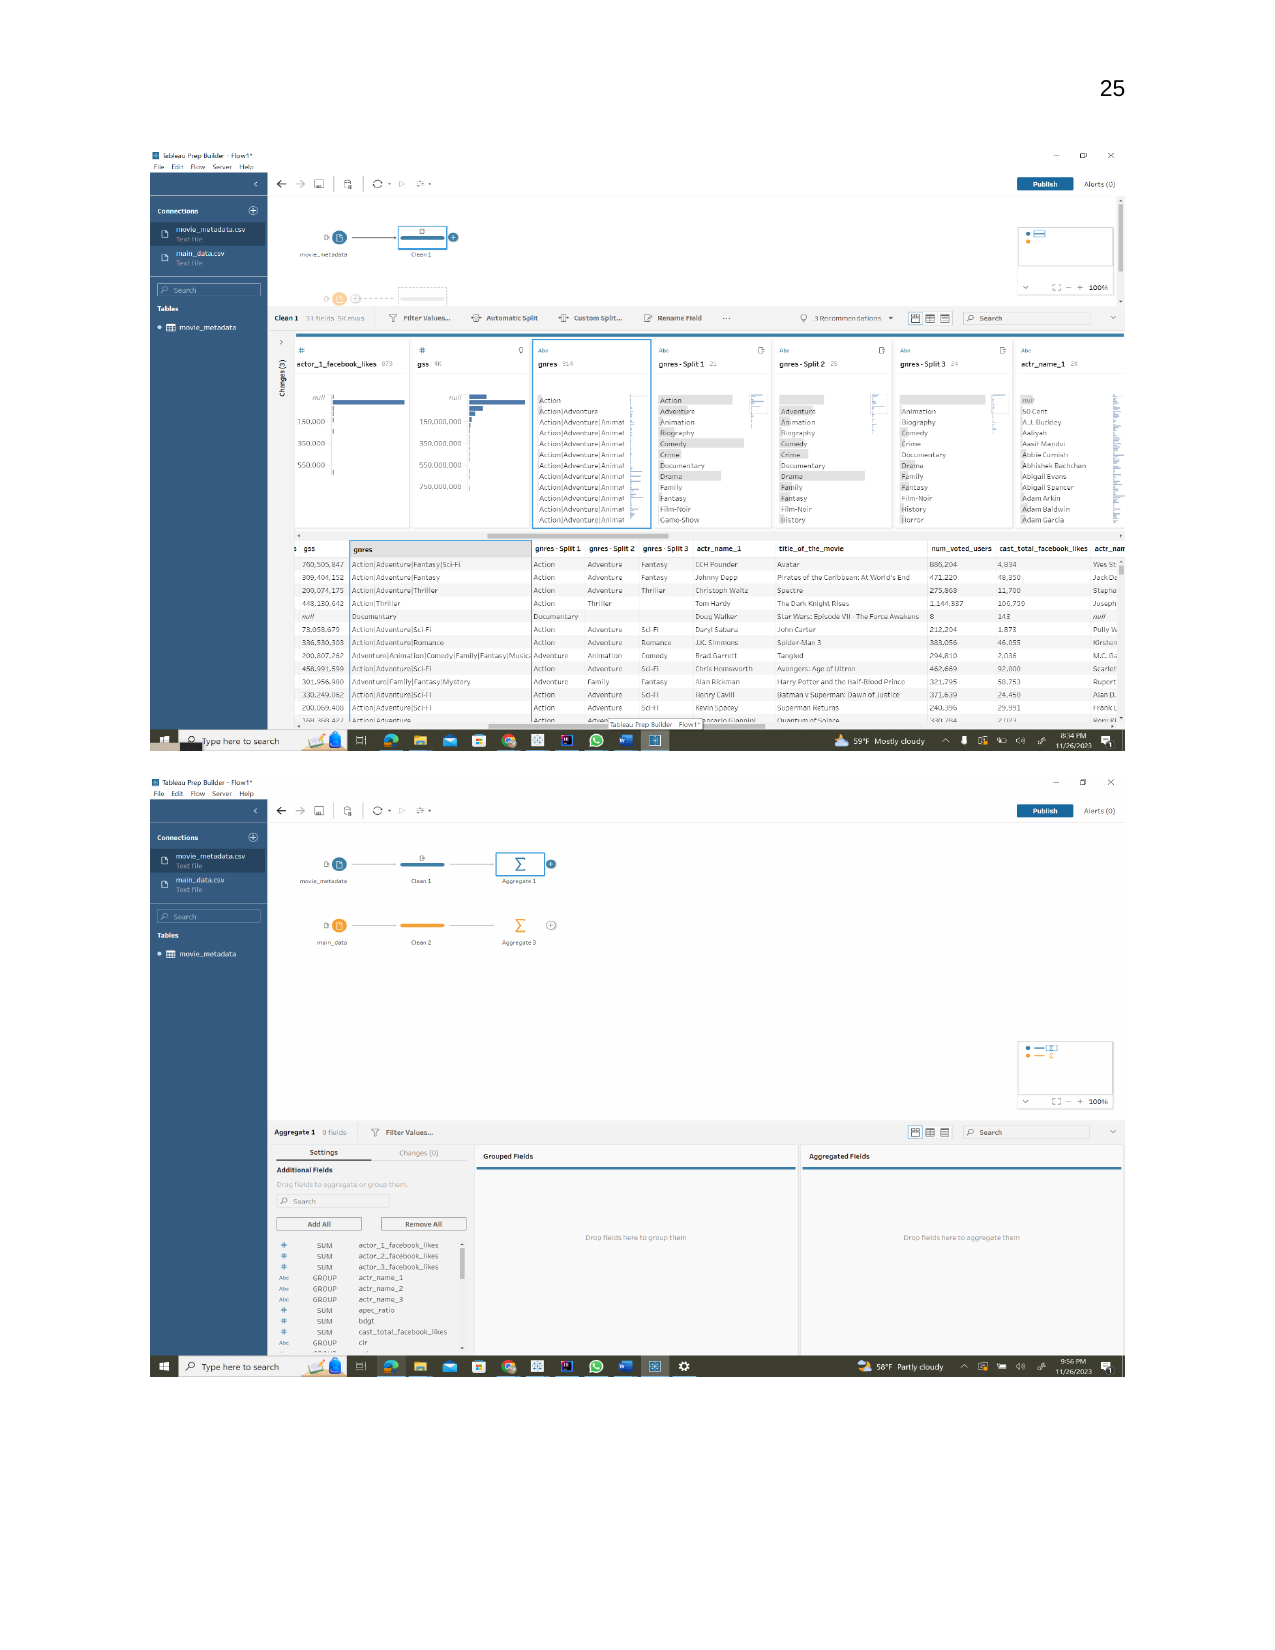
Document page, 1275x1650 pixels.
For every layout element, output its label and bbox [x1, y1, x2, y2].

picture [150, 150, 1125, 751]
picture [150, 777, 1125, 1377]
